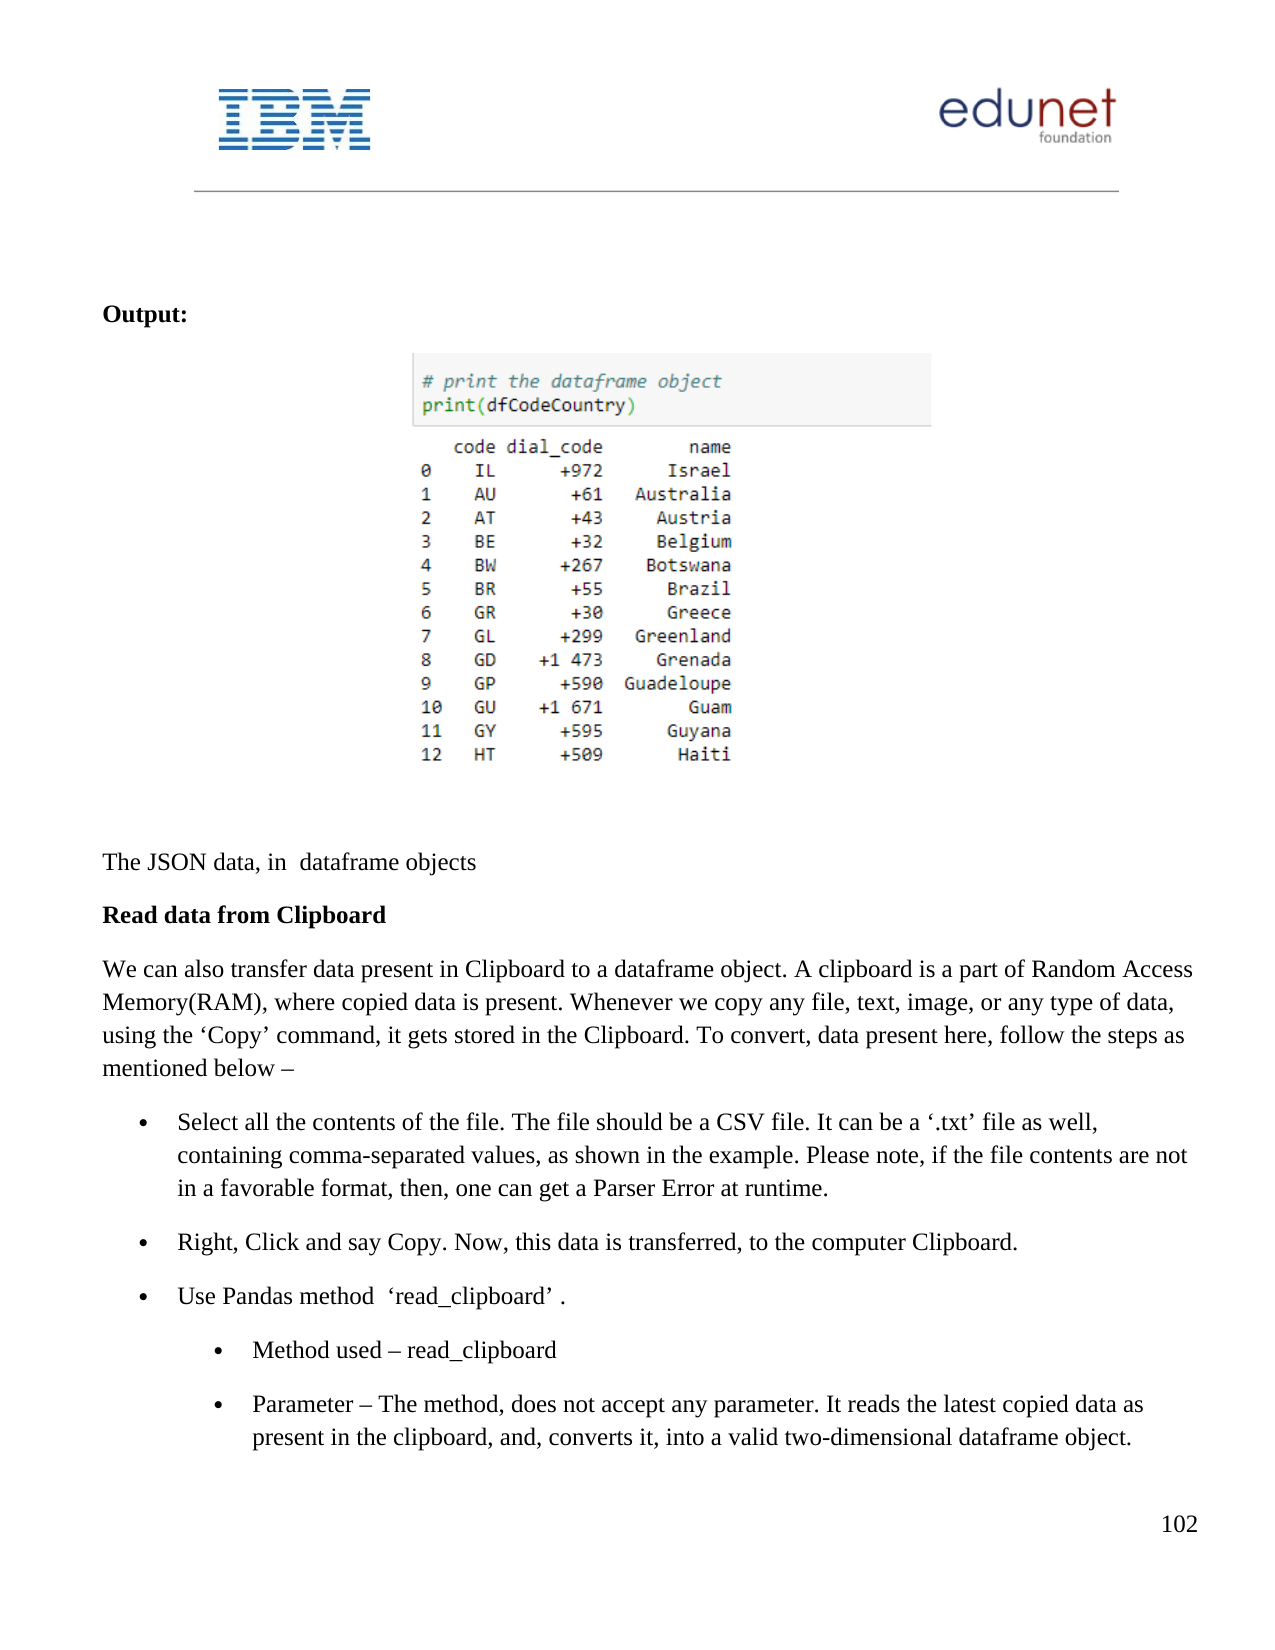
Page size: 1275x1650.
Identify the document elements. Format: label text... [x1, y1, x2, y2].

list Right, Click and say Copy. Now, this data is transferred, to the computer Clipboard. [139, 1227, 1198, 1256]
list Use Pandas method ‘read_clipboard’ . [139, 1281, 1198, 1310]
list Select all the contents of the file. The file should be a CSV file. It can be a ‘.txt’ file as well, containing comma-separated values, as shown in the example. Please note, if the file contents are not in a favorable format, then, one can get a Parser Error at runtime. [139, 1107, 1198, 1202]
text Read data from Clipboard [102, 901, 1198, 929]
picture [218, 89, 371, 150]
picture [368, 353, 932, 822]
picture [937, 78, 1121, 150]
list Method used – read_clipboard [214, 1335, 1198, 1364]
text The JSON data, in dataframe objects [102, 847, 1198, 876]
text Output: [102, 299, 1198, 328]
text We can also transfer data present in Clipboard to a dataframe object. A clipboard is a part of Random Access Memory(RAM), where copied data is present. Whenever we copy any file, text, image, or any type of data, using the ‘Copy’ command, it gets stored in the Clipboard. To convert, data present here, follow the steps as mentioned below – [102, 954, 1198, 1082]
list Parameter – The method, does not accept any parameter. It reads the latest copied data as present in the clipboard, and, converts it, into a valid two-dimensional dataframe object. [214, 1389, 1198, 1451]
